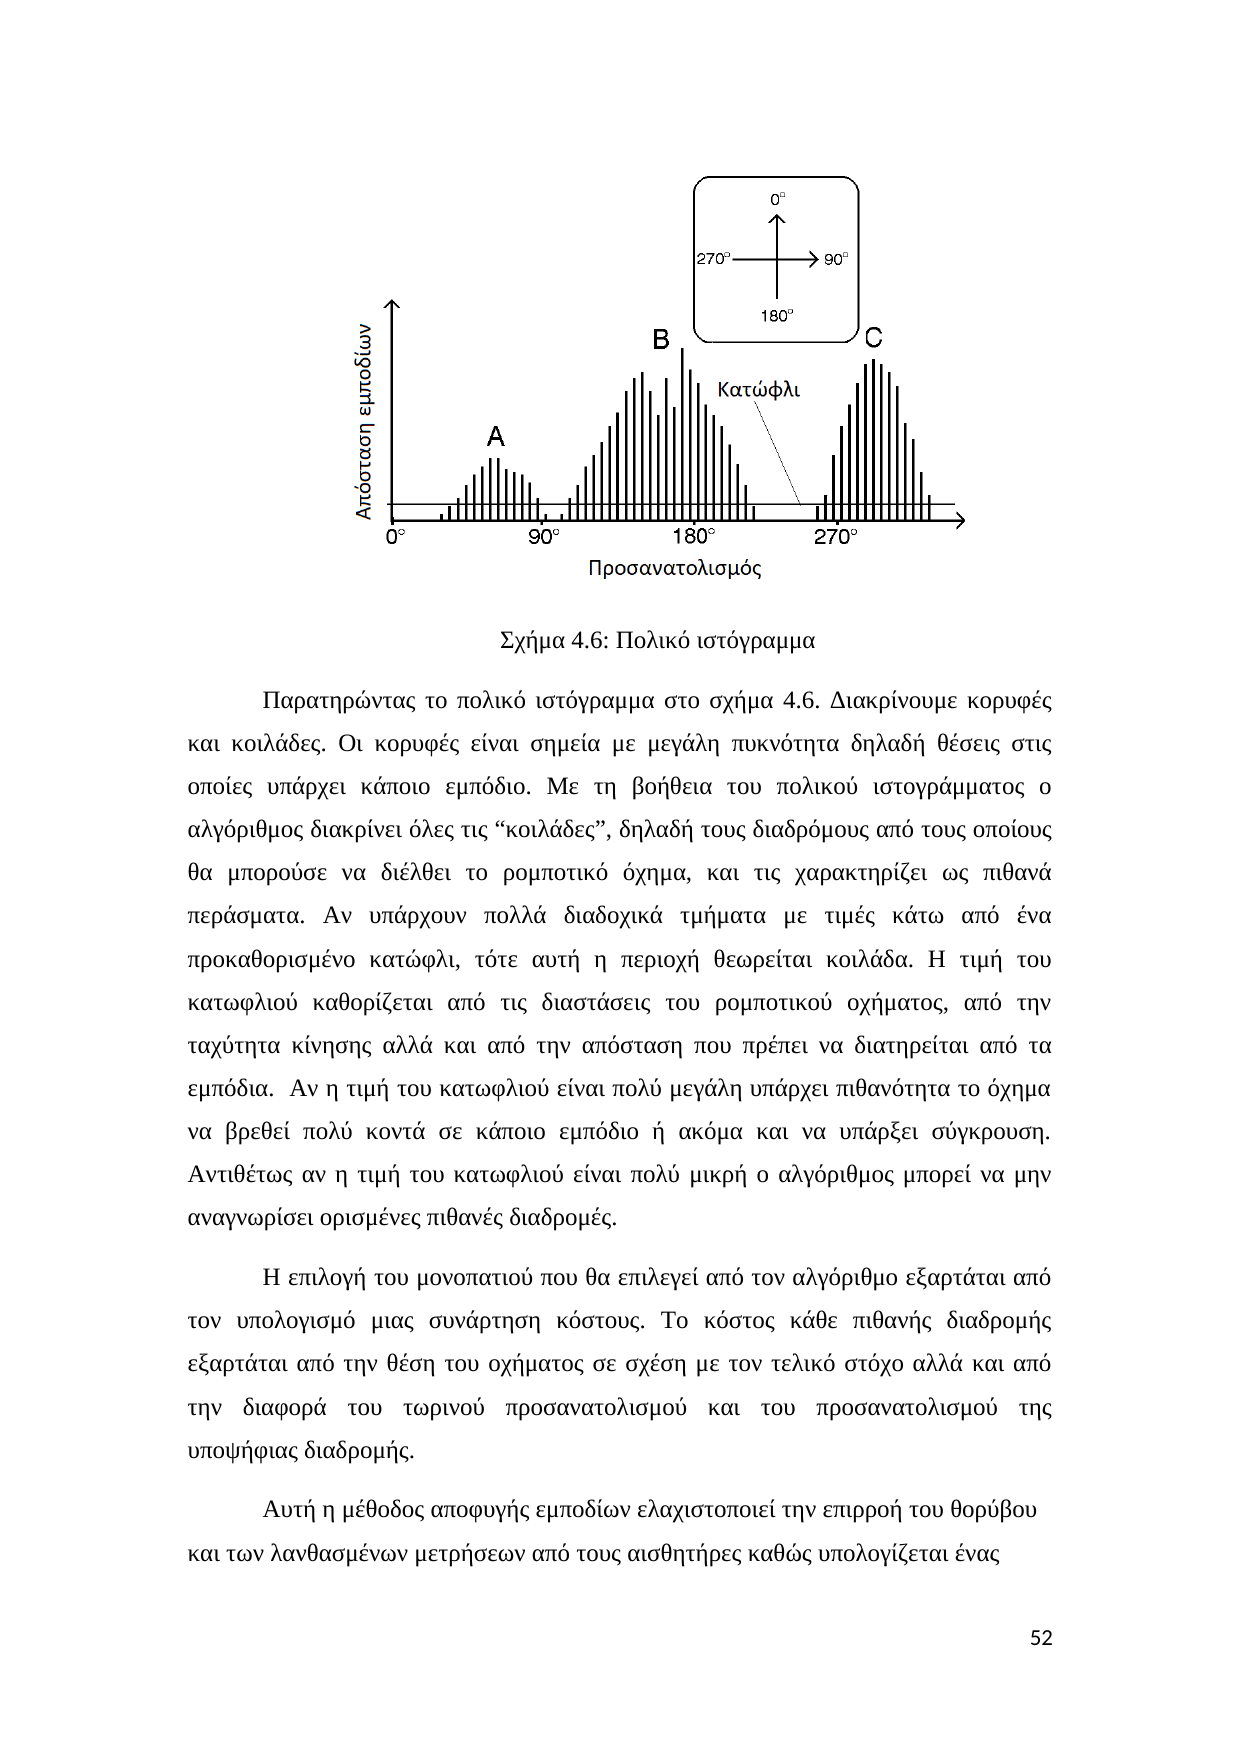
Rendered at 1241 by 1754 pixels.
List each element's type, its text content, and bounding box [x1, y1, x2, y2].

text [187, 1494, 1053, 1566]
picture [345, 150, 970, 595]
text Παρατηρώντας το πολικό ιστόγραμμα στο σχήμα 4.6. Διακρίνουμε κορυφές και κοιλάδες. Οι κορυφές είναι σημεία με μεγάλη πυκνότητα δηλαδή θέσεις στις οποίες υπάρχει κάποιο εμπόδιο. Με τη βοήθεια του πολικού ιστογράμματος ο αλγόριθμος διακρίνει όλες τις “κοιλάδες”, δηλαδή τους διαδρόμους από τους οποίους θα μπορούσε να διέλθει το ρομποτικό όχημα, και τις χαρακτηρίζει ως πιθανά περάσματα. Αν υπάρχουν πολλά διαδοχικά τμήματα με τιμές κάτω από ένα προκαθορισμένο κατώφλι, τότε αυτή η περιοχή θεωρείται κοιλάδα. Η τιμή του κατωφλιού καθορίζεται από τις διαστάσεις του ρομποτικού οχήματος, από την ταχύτητα κίνησης αλλά και από την απόσταση που πρέπει να διατηρείται από τα εμπόδια. Αν η τιμή του κατωφλιού είναι πολύ μεγάλη υπάρχει πιθανότητα το όχημα να βρεθεί πολύ κοντά σε κάποιο εμπόδιο ή ακόμα και να υπάρξει σύγκρουση. Αντιθέτως αν η τιμή του κατωφλιού είναι πολύ μικρή ο αλγόριθμος μπορεί να μην αναγνωρίσει ορισμένες πιθανές διαδρομές. [187, 685, 1053, 1231]
text Σχήμα 4.6: Πολικό ιστόγραμμα [187, 625, 1053, 654]
text Η επιλογή του μονοπατιού που θα επιλεγεί από τον αλγόριθμο εξαρτάται από τον υπολογισμό μιας συνάρτηση κόστους. Το κόστος κάθε πιθανής διαδρομής εξαρτάται από την θέση του οχήματος σε σχέση με τον τελικό στόχο αλλά και από την διαφορά του τωρινού προσανατολισμού και του προσανατολισμού της υποψήφιας διαδρομής. [187, 1262, 1053, 1463]
